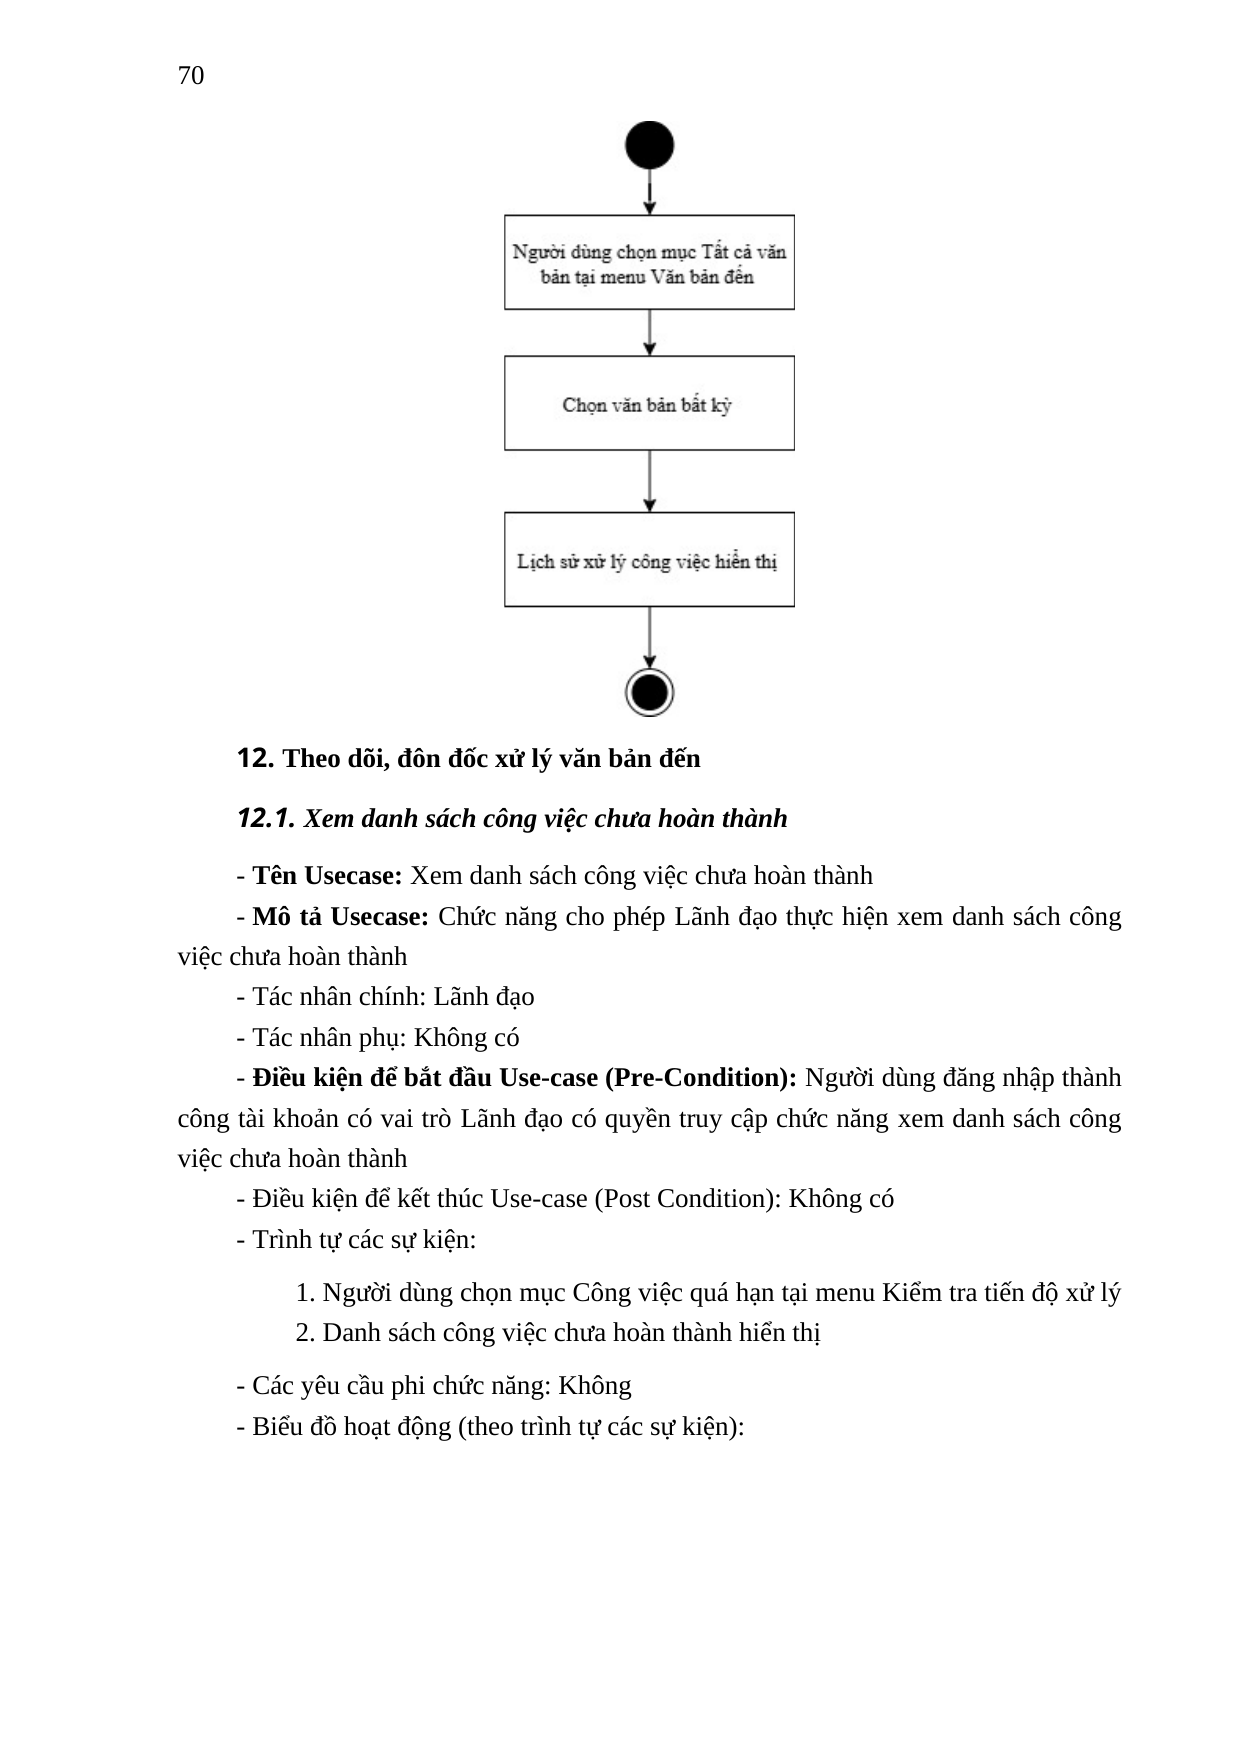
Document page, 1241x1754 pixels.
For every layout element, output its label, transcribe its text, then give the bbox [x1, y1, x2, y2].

list Tên Usecase: Xem danh sách công việc chưa hoàn thành [177, 859, 1122, 890]
list Biểu đồ hoạt động (theo trình tự các sự kiện): [177, 1410, 1122, 1441]
list Tác nhân phụ: Không có [177, 1021, 1122, 1052]
list Danh sách công việc chưa hoàn thành hiển thị [177, 1316, 1122, 1347]
list Các yêu cầu phi chức năng: Không [177, 1369, 1122, 1400]
list Điều kiện để bắt đầu Use-case (Pre-Condition): Người dùng đăng nhập thành công tài khoản có vai trò Lãnh đạo có quyền truy cập chức năng xem danh sách công việc chưa hoàn thành [177, 1061, 1122, 1173]
subtitle Theo dõi, đôn đốc xử lý văn bản đến [177, 738, 1122, 775]
list Điều kiện để kết thúc Use-case (Post Condition): Không có [177, 1183, 1122, 1214]
subtitle Xem danh sách công việc chưa hoàn thành [177, 799, 1122, 836]
list Tác nhân chính: Lãnh đạo [177, 981, 1122, 1012]
picture [504, 121, 795, 717]
list Người dùng chọn mục Công việc quá hạn tại menu Kiểm tra tiến độ xử lý [177, 1276, 1122, 1307]
list Trình tự các sự kiện: [177, 1223, 1122, 1254]
list Mô tả Usecase: Chức năng cho phép Lãnh đạo thực hiện xem danh sách công việc chưa hoàn thành [177, 900, 1122, 971]
